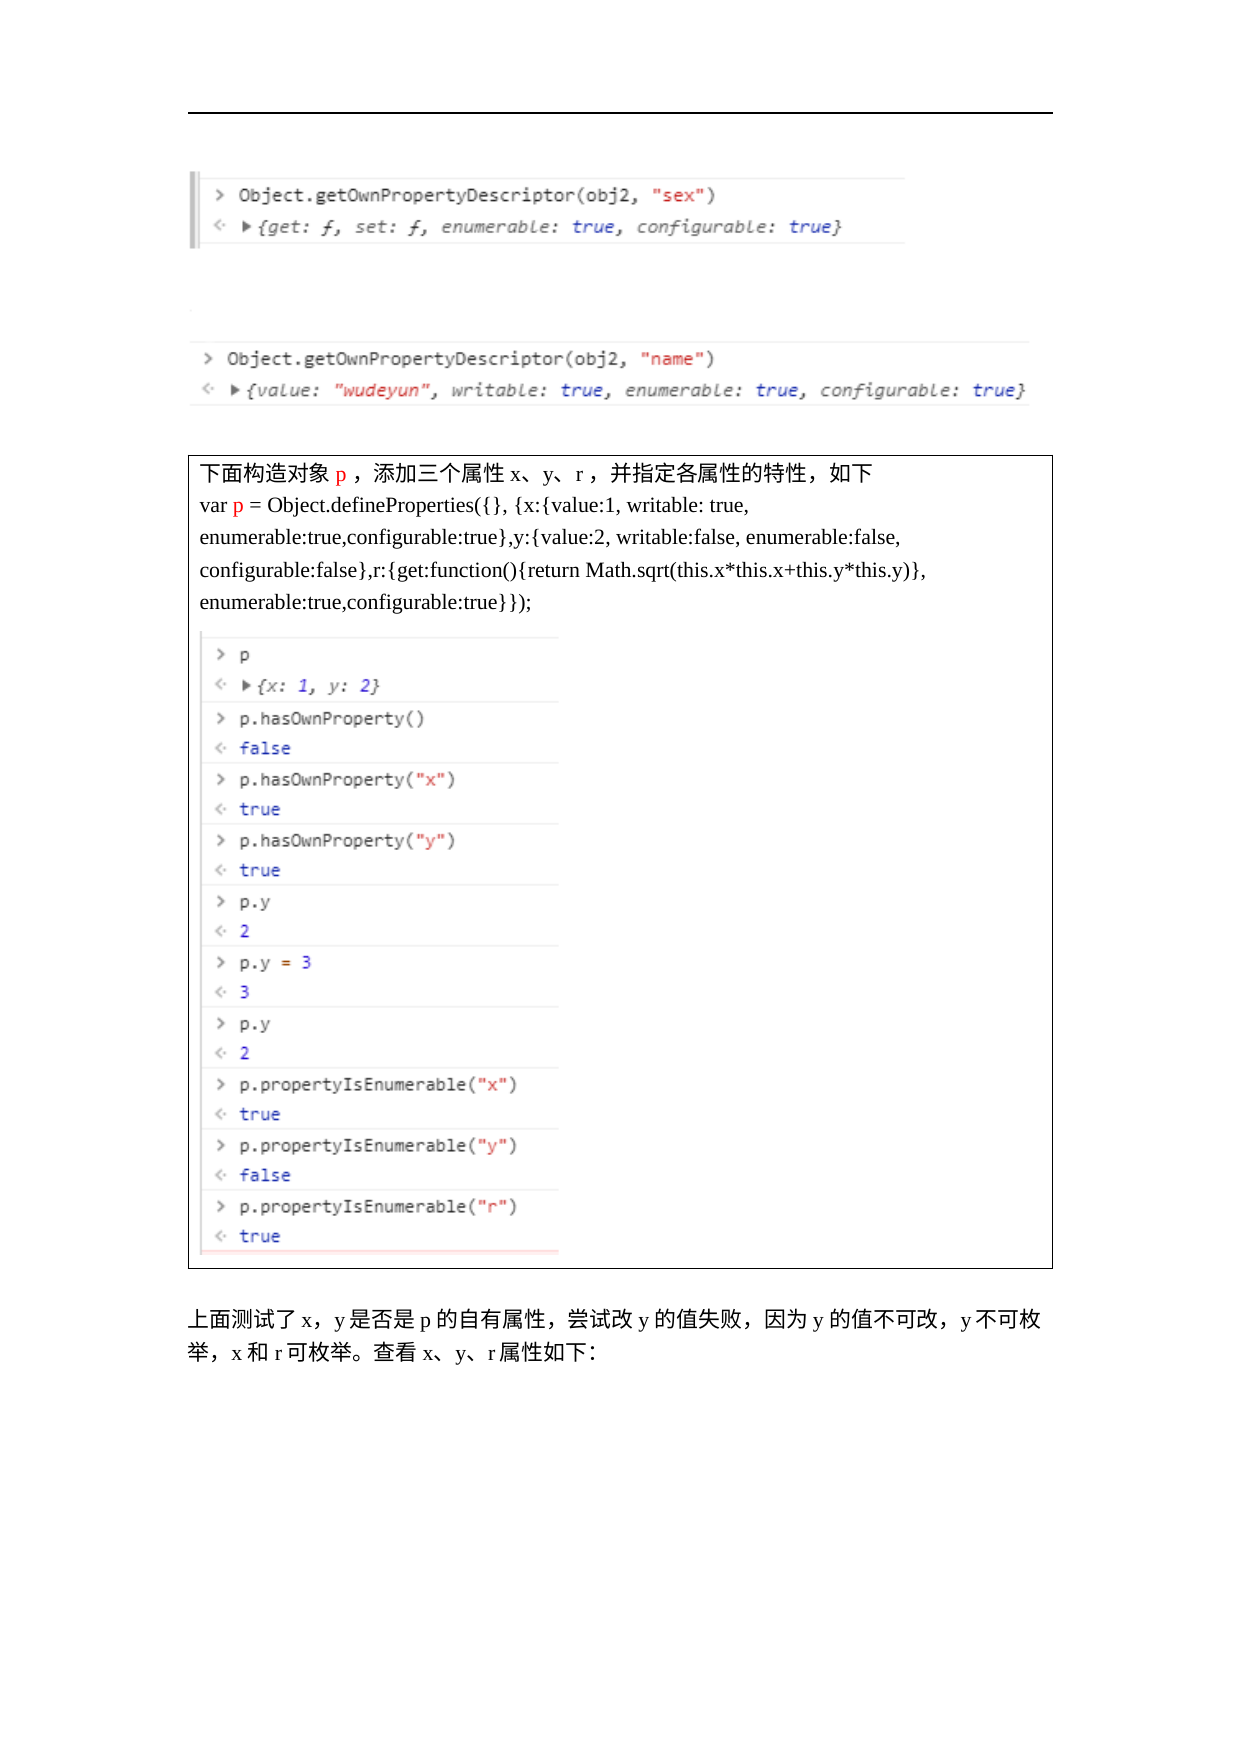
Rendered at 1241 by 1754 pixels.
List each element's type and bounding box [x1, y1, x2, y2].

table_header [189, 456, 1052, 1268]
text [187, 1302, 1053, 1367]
picture [187, 167, 1030, 417]
picture [199, 631, 559, 1255]
